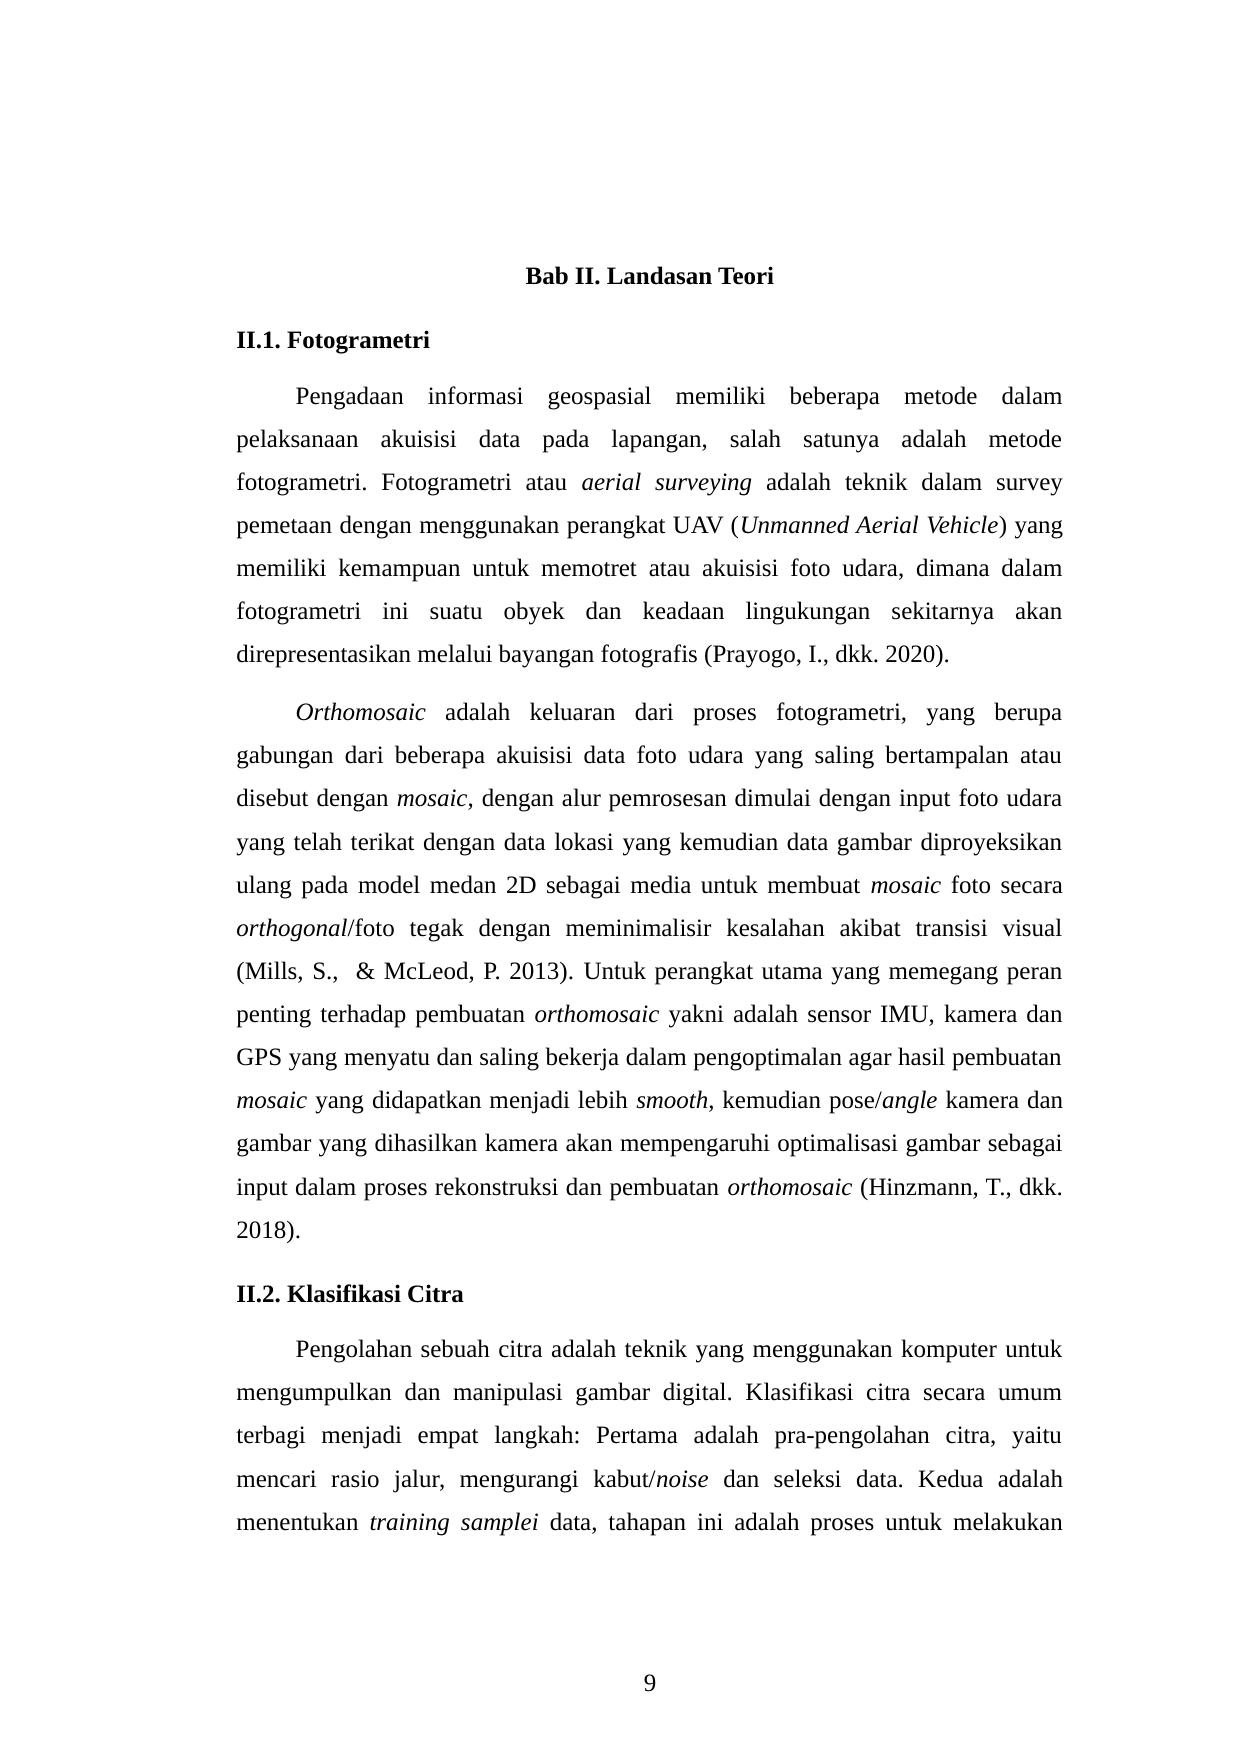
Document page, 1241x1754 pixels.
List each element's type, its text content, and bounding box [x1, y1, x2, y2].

text Pengadaan informasi geospasial memiliki beberapa metode dalam pelaksanaan akuisisi data pada lapangan, salah satunya adalah metode fotogrametri. Fotogrametri atau aerial surveying adalah teknik dalam survey pemetaan dengan menggunakan perangkat UAV (Unmanned Aerial Vehicle) yang memiliki kemampuan untuk memotret atau akuisisi foto udara, dimana dalam fotogrametri ini suatu obyek dan keadaan lingukungan sekitarnya akan direpresentasikan melalui bayangan fotografis (Prayogo, I., dkk. 2020). [236, 381, 1063, 668]
subtitle Bab II. Landasan Teori [236, 261, 1063, 290]
subtitle II.1. Fotogrametri [236, 325, 1063, 354]
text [236, 1334, 1063, 1536]
text Orthomosaic adalah keluaran dari proses fotogrametri, yang berupa gabungan dari beberapa akuisisi data foto udara yang saling bertampalan atau disebut dengan mosaic, dengan alur pemrosesan dimulai dengan input foto udara yang telah terikat dengan data lokasi yang kemudian data gambar diproyeksikan ulang pada model medan 2D sebagai media untuk membuat mosaic foto secara orthogonal/foto tegak dengan meminimalisir kesalahan akibat transisi visual (Mills, S., & McLeod, P. 2013). Untuk perangkat utama yang memegang peran penting terhadap pembuatan orthomosaic yakni adalah sensor IMU, kamera dan GPS yang menyatu dan saling bekerja dalam pengoptimalan agar hasil pembuatan mosaic yang didapatkan menjadi lebih smooth, kemudian pose/angle kamera dan gambar yang dihasilkan kamera akan mempengaruhi optimalisasi gambar sebagai input dalam proses rekonstruksi dan pembuatan orthomosaic (Hinzmann, T., dkk. 2018). [236, 697, 1063, 1243]
subtitle II.2. Klasifikasi Citra [236, 1279, 1063, 1307]
